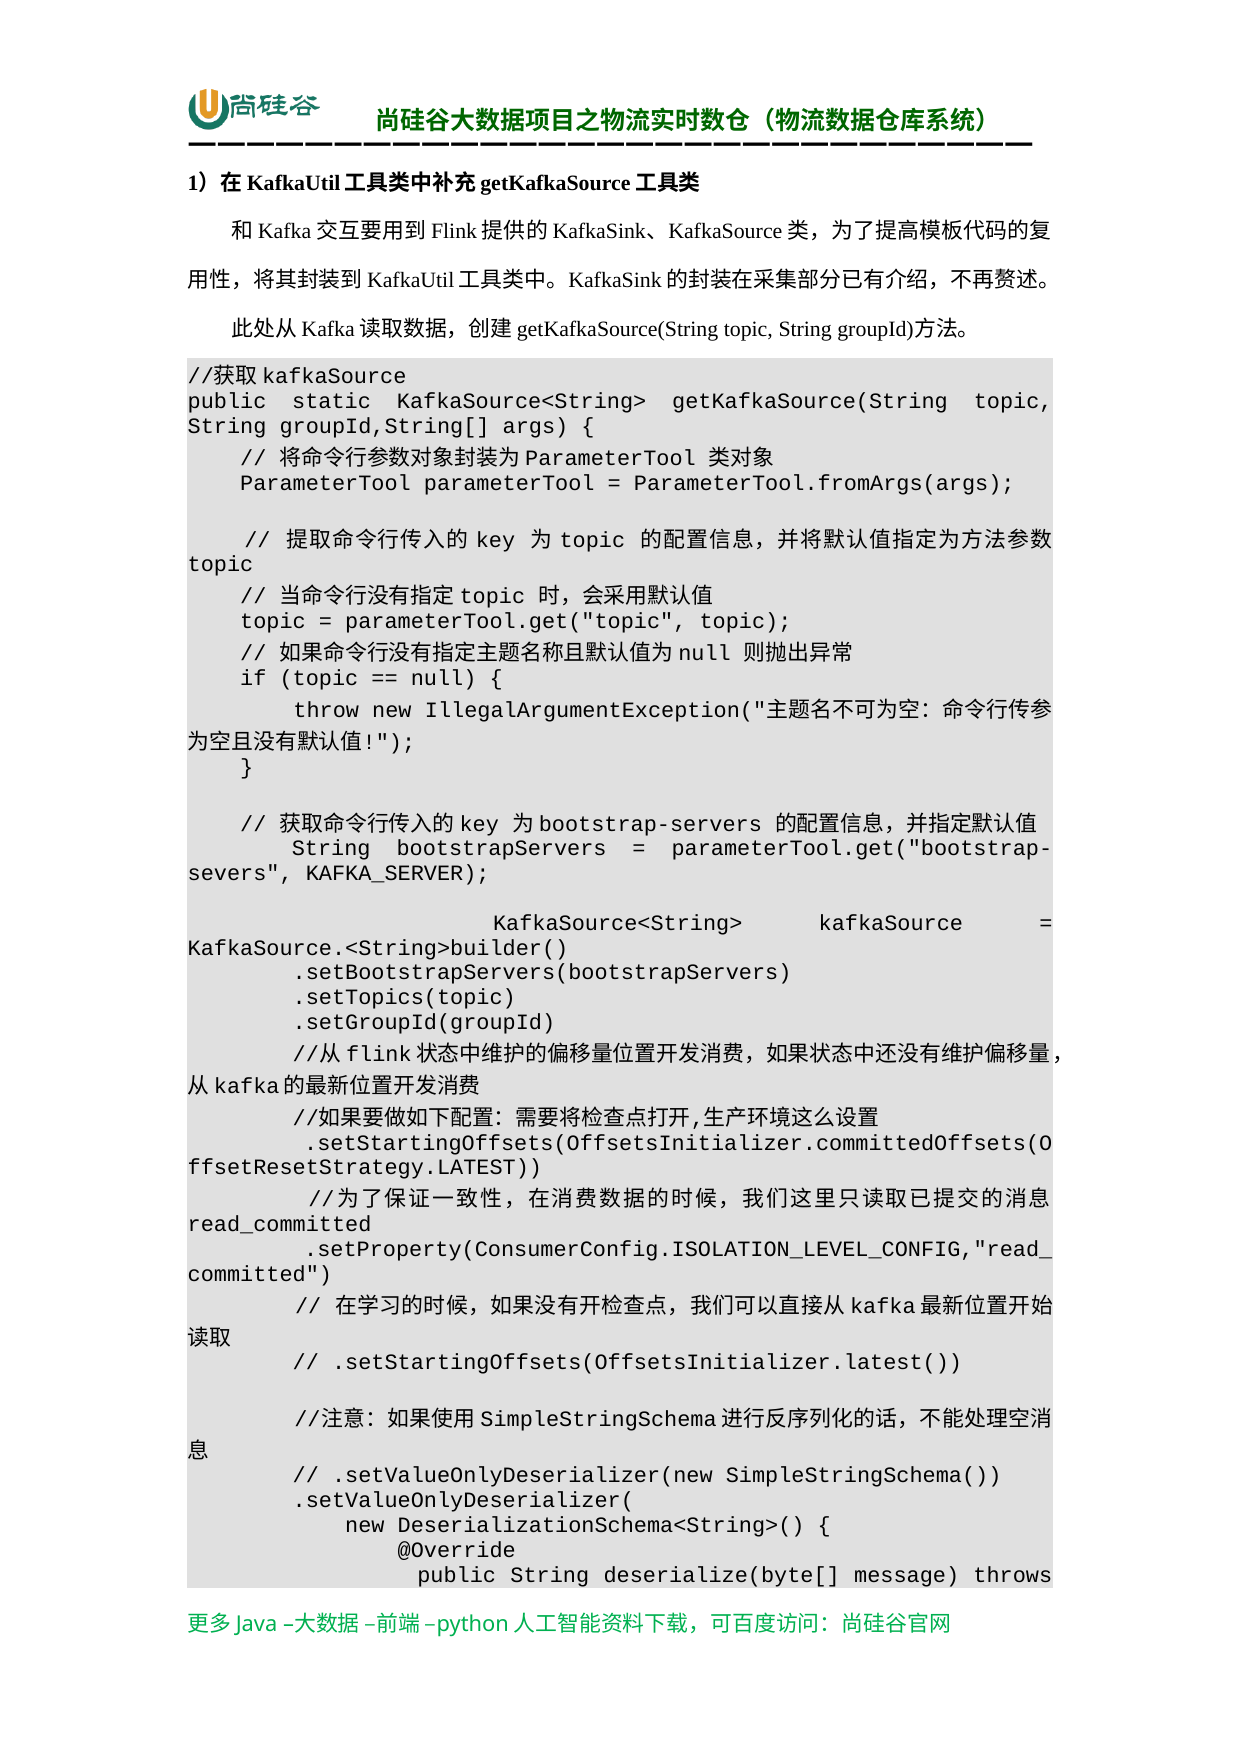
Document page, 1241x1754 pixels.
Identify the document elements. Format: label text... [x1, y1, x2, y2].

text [187, 358, 1053, 1588]
text 和Kafka交互要用到Flink提供的KafkaSink、KafkaSource类，为了提高模板代码的复用性，将其封装到KafkaUtil工具类中。KafkaSink的封装在采集部分已有介绍，不再赘述。 [187, 213, 1053, 294]
text 此处从Kafka读取数据，创建getKafkaSource(String topic, String groupId)方法。 [187, 310, 1053, 343]
text 1）在KafkaUtil工具类中补充getKafkaSource工具类 [187, 165, 1053, 197]
